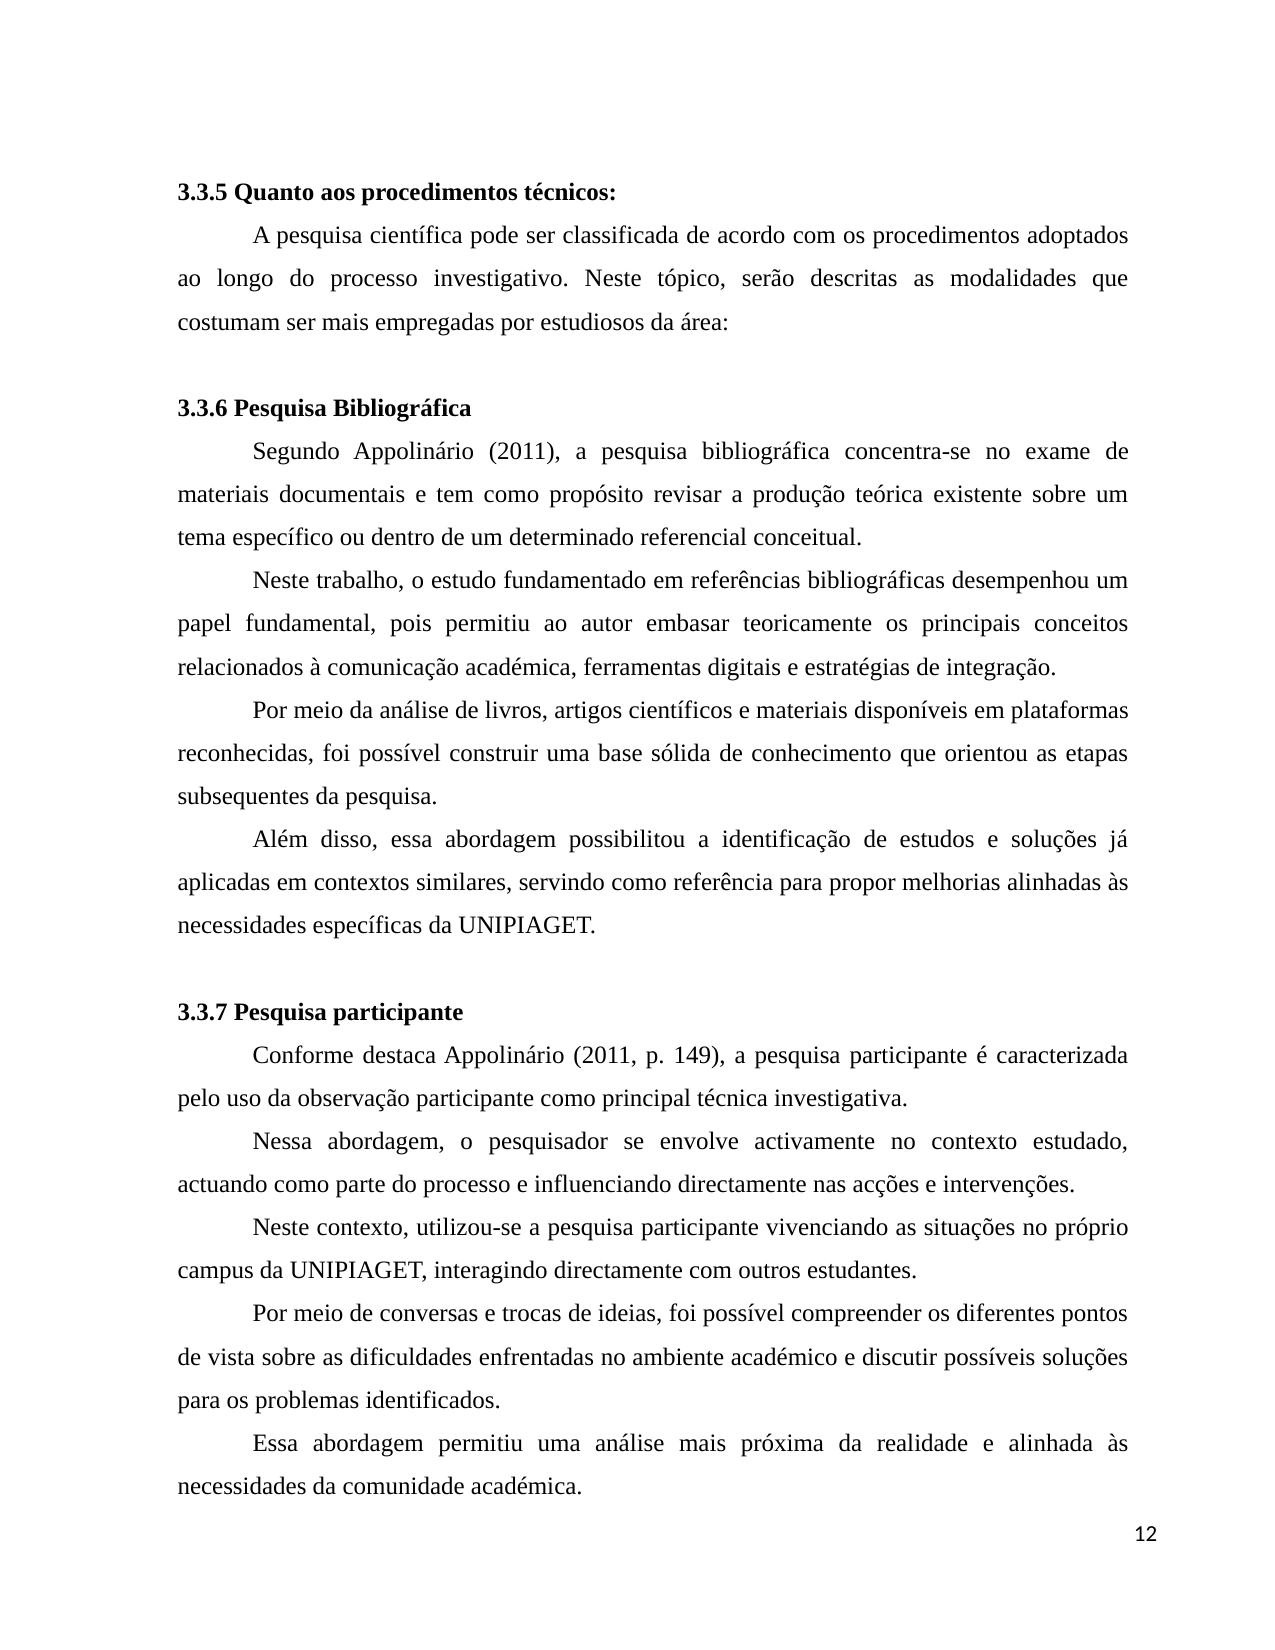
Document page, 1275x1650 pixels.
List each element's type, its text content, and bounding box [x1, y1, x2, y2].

subtitle 3.3.6 Pesquisa Bibliográfica [177, 393, 1157, 422]
text Nessa abordagem, o pesquisador se envolve activamente no contexto estudado, actuando como parte do processo e influenciando directamente nas acções e intervenções. [177, 1126, 1129, 1198]
text Conforme destaca Appolinário (2011, p. 149), a pesquisa participante é caracterizada pelo uso da observação participante como principal técnica investigativa. [177, 1040, 1129, 1112]
text Por meio de conversas e trocas de ideias, foi possível compreender os diferentes pontos de vista sobre as dificuldades enfrentadas no ambiente académico e discutir possíveis soluções para os problemas identificados. [177, 1298, 1129, 1413]
subtitle 3.3.7 Pesquisa participante [177, 997, 1157, 1025]
text Segundo Appolinário (2011), a pesquisa bibliográfica concentra-se no exame de materiais documentais e tem como propósito revisar a produção teórica existente sobre um tema específico ou dentro de um determinado referencial conceitual. [177, 436, 1129, 551]
text A pesquisa científica pode ser classificada de acordo com os procedimentos adoptados ao longo do processo investigativo. Neste tópico, serão descritas as modalidades que costumam ser mais empregadas por estudiosos da área: [177, 220, 1129, 335]
text Neste contexto, utilizou-se a pesquisa participante vivenciando as situações no próprio campus da UNIPIAGET, interagindo directamente com outros estudantes. [177, 1212, 1129, 1284]
text Essa abordagem permitiu uma análise mais próxima da realidade e alinhada às necessidades da comunidade académica. [177, 1428, 1129, 1500]
subtitle 3.3.5 Quanto aos procedimentos técnicos: [177, 177, 1157, 206]
text Por meio da análise de livros, artigos científicos e materiais disponíveis em plataformas reconhecidas, foi possível construir uma base sólida de conhecimento que orientou as etapas subsequentes da pesquisa. [177, 695, 1129, 810]
text Neste trabalho, o estudo fundamentado em referências bibliográficas desempenhou um papel fundamental, pois permitiu ao autor embasar teoricamente os principais conceitos relacionados à comunicação académica, ferramentas digitais e estratégias de integração. [177, 565, 1129, 680]
text Além disso, essa abordagem possibilitou a identificação de estudos e soluções já aplicadas em contextos similares, servindo como referência para propor melhorias alinhadas às necessidades específicas da UNIPIAGET. [177, 824, 1129, 939]
